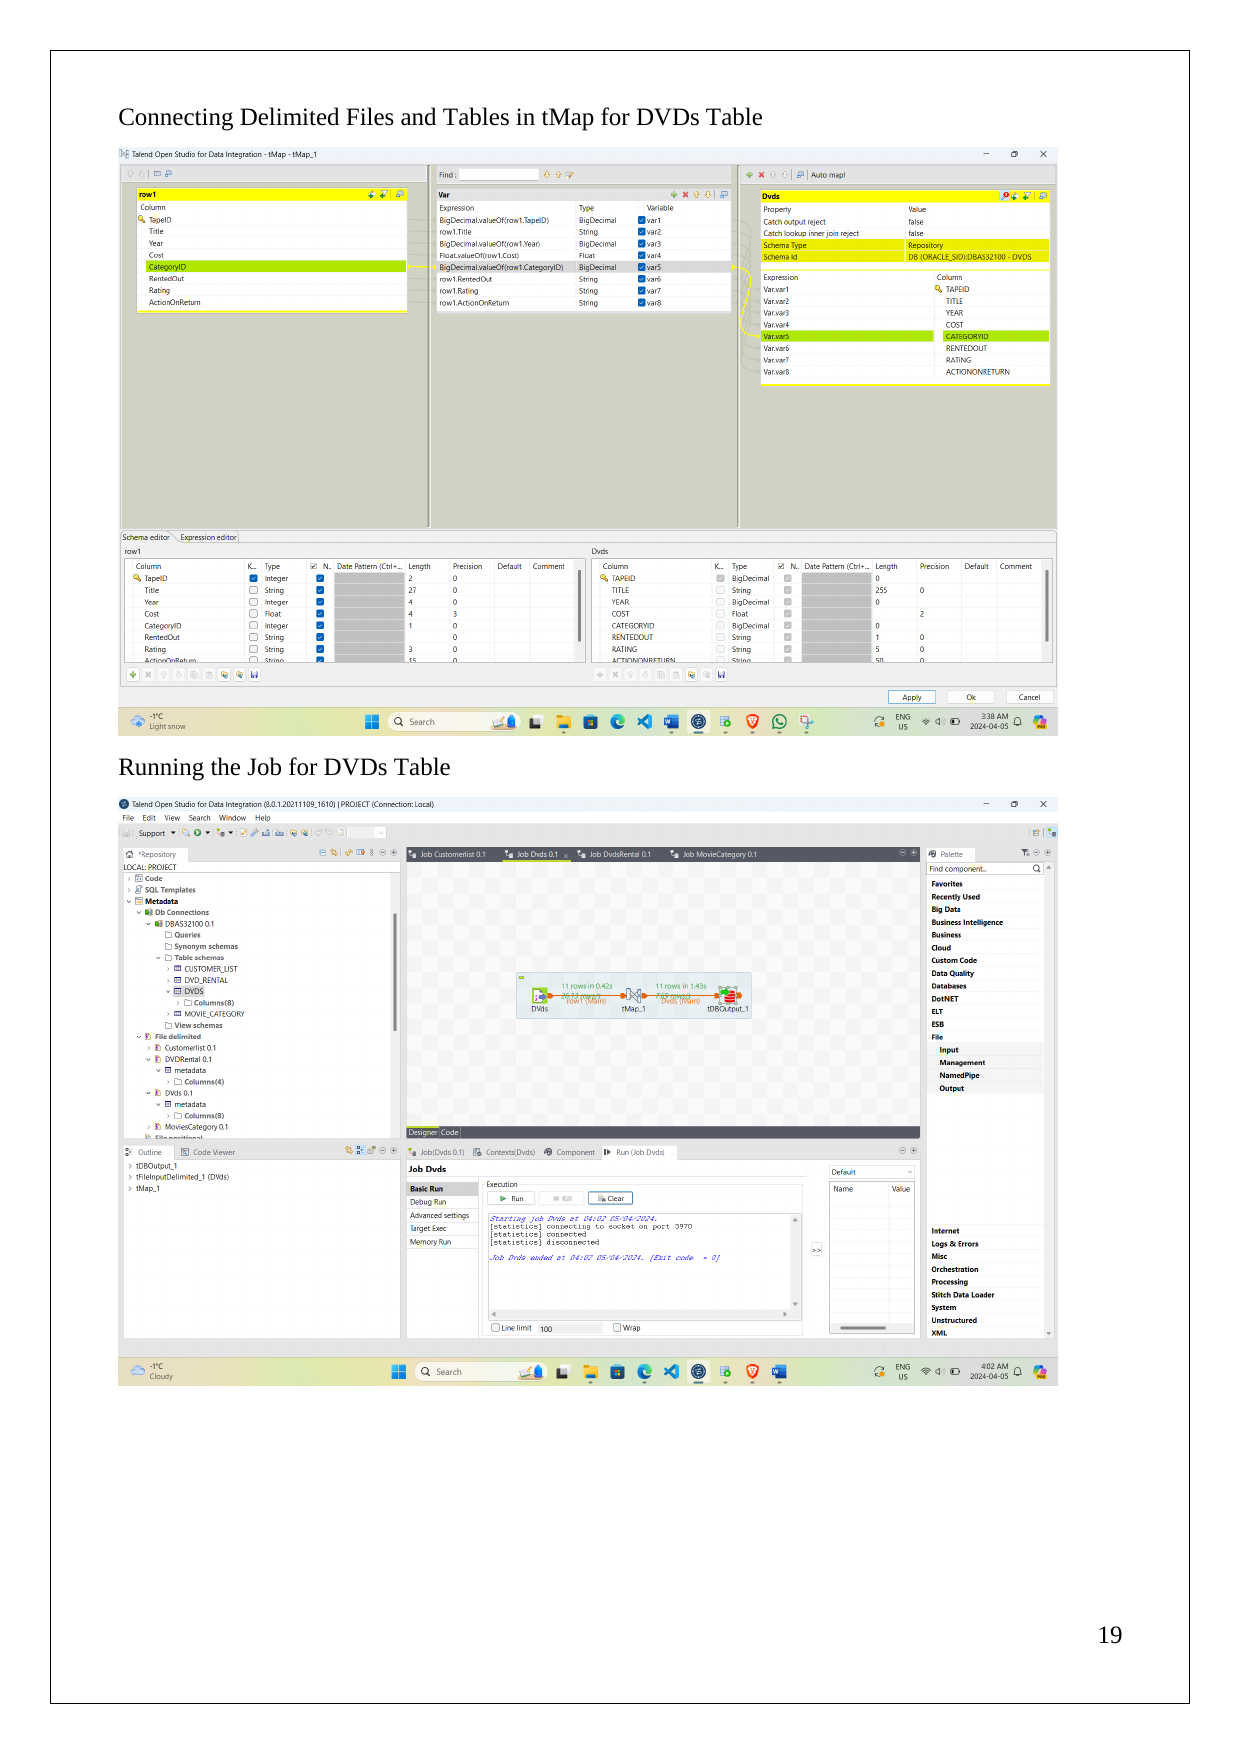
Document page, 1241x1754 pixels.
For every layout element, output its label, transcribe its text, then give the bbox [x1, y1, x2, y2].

text Running the Job for DVDs Table [118, 752, 1122, 781]
picture [118, 147, 1059, 736]
picture [118, 797, 1059, 1386]
text Connecting Delimited Files and Tables in tMap for DVDs Table [118, 102, 1122, 131]
